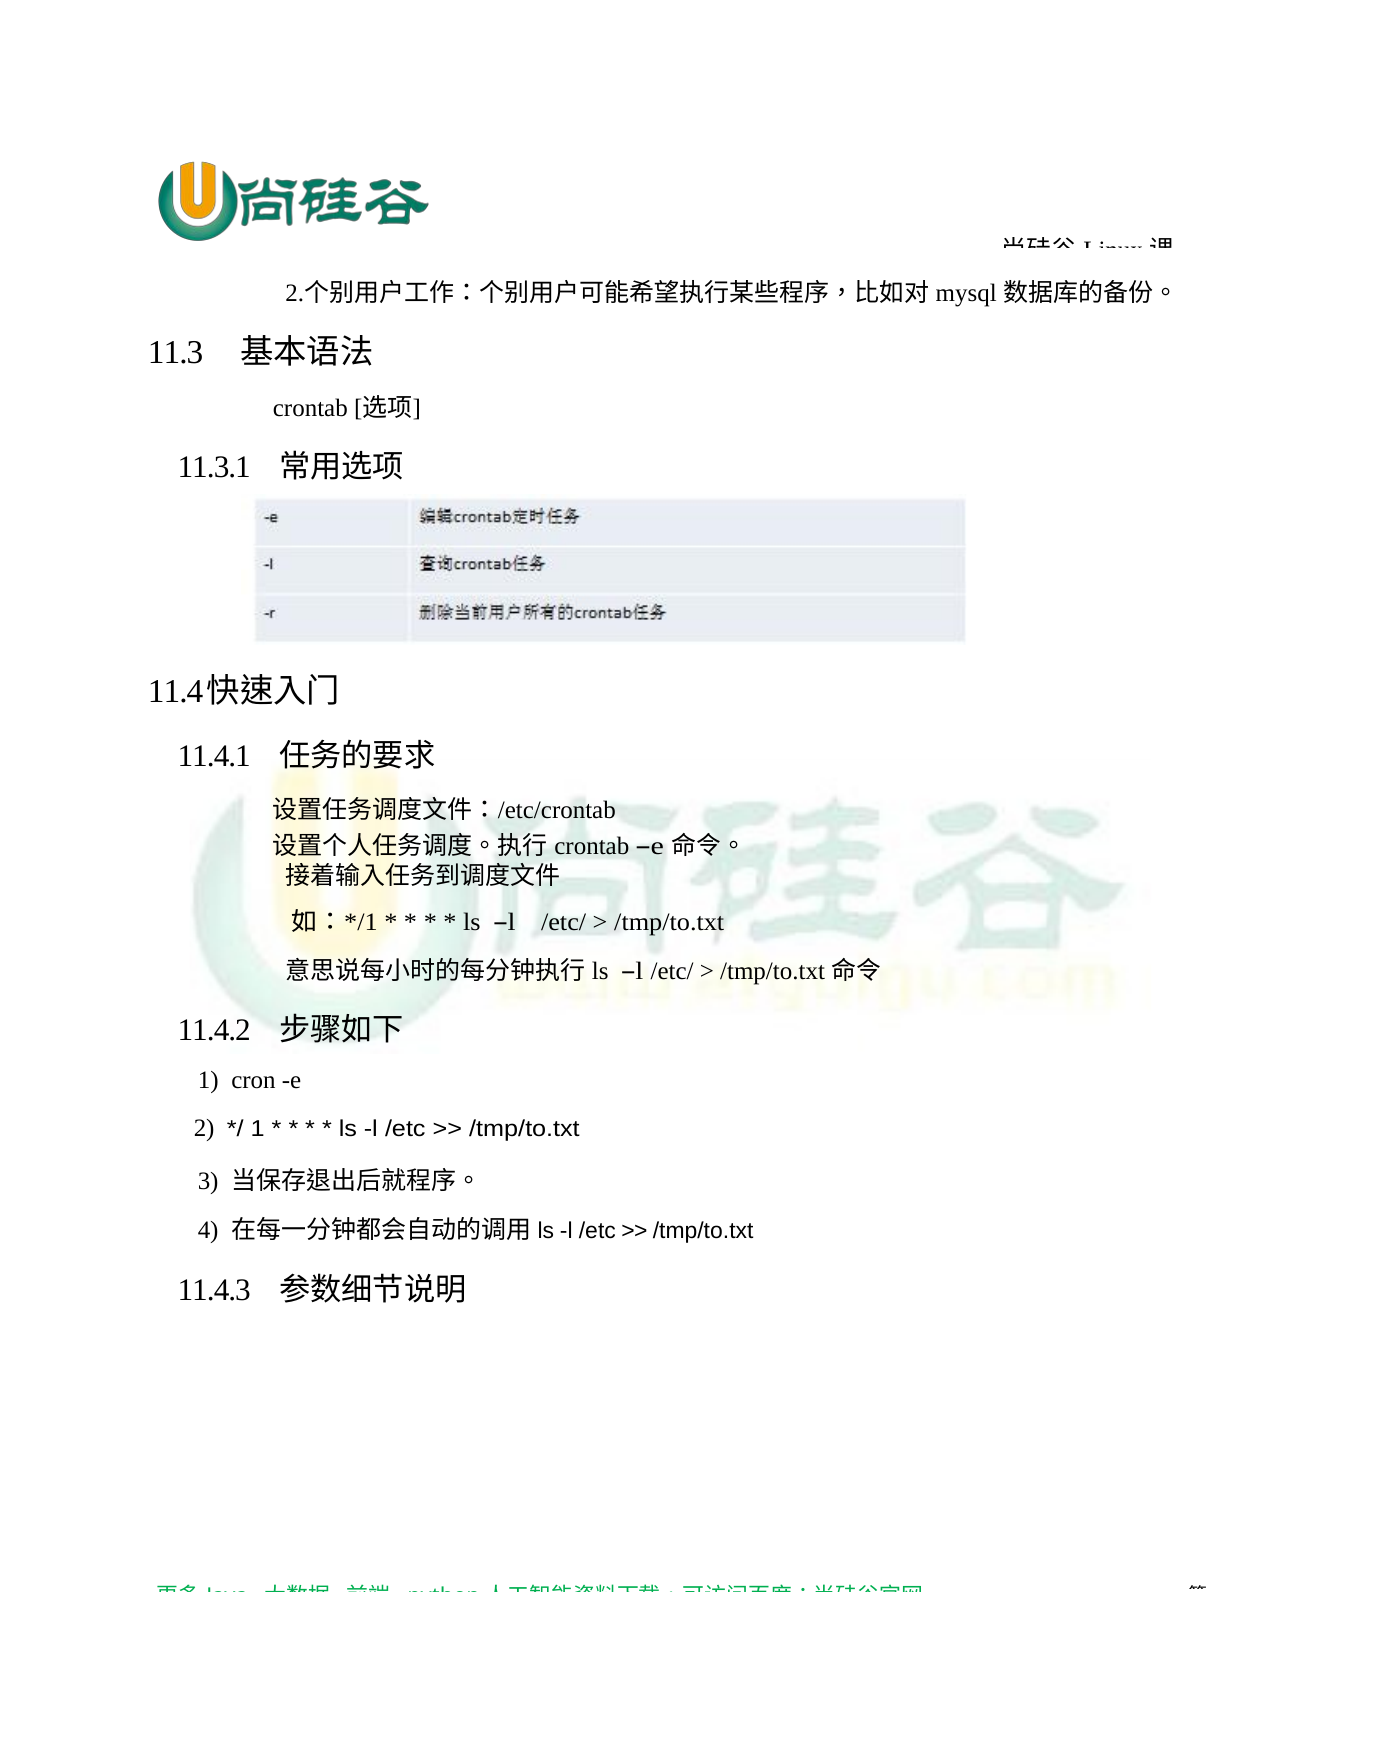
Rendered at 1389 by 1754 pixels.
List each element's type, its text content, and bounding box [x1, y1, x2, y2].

list 在每一分钟都会自动的调用 ls -l /etc >> /tmp/to.txt [198, 1199, 1338, 1249]
subtitle 参数细节说明 [177, 1249, 1338, 1313]
text 设置任务调度文件：/etc/crontab [273, 779, 1338, 829]
subtitle 常用选项 [177, 426, 1338, 491]
list cron -e [198, 1065, 1338, 1094]
subtitle 任务的要求 [177, 716, 1338, 779]
text 设置个人任务调度。执行 crontab –e 命令。接着输入任务到调度文件 [273, 830, 760, 892]
subtitle 基本语法 [148, 311, 1338, 377]
picture [189, 779, 1152, 989]
text 2.个别用户工作：个别用户可能希望执行某些程序，比如对 mysql 数据库的备份。 [285, 261, 1338, 311]
picture [147, 153, 436, 249]
list */ 1 * * * * ls -l /etc >> /tmp/to.txt [193, 1113, 1338, 1142]
text 如：*/1 * * * * ls –l /etc/ > /tmp/to.txt [291, 892, 1338, 940]
picture [241, 494, 967, 645]
subtitle 步骤如下 [177, 989, 1338, 1053]
text crontab [选项] [273, 377, 1338, 426]
text 意思说每小时的每分钟执行 ls –l /etc/ > /tmp/to.txt 命令 [285, 940, 1338, 989]
list 当保存退出后就程序。 [198, 1149, 1338, 1199]
